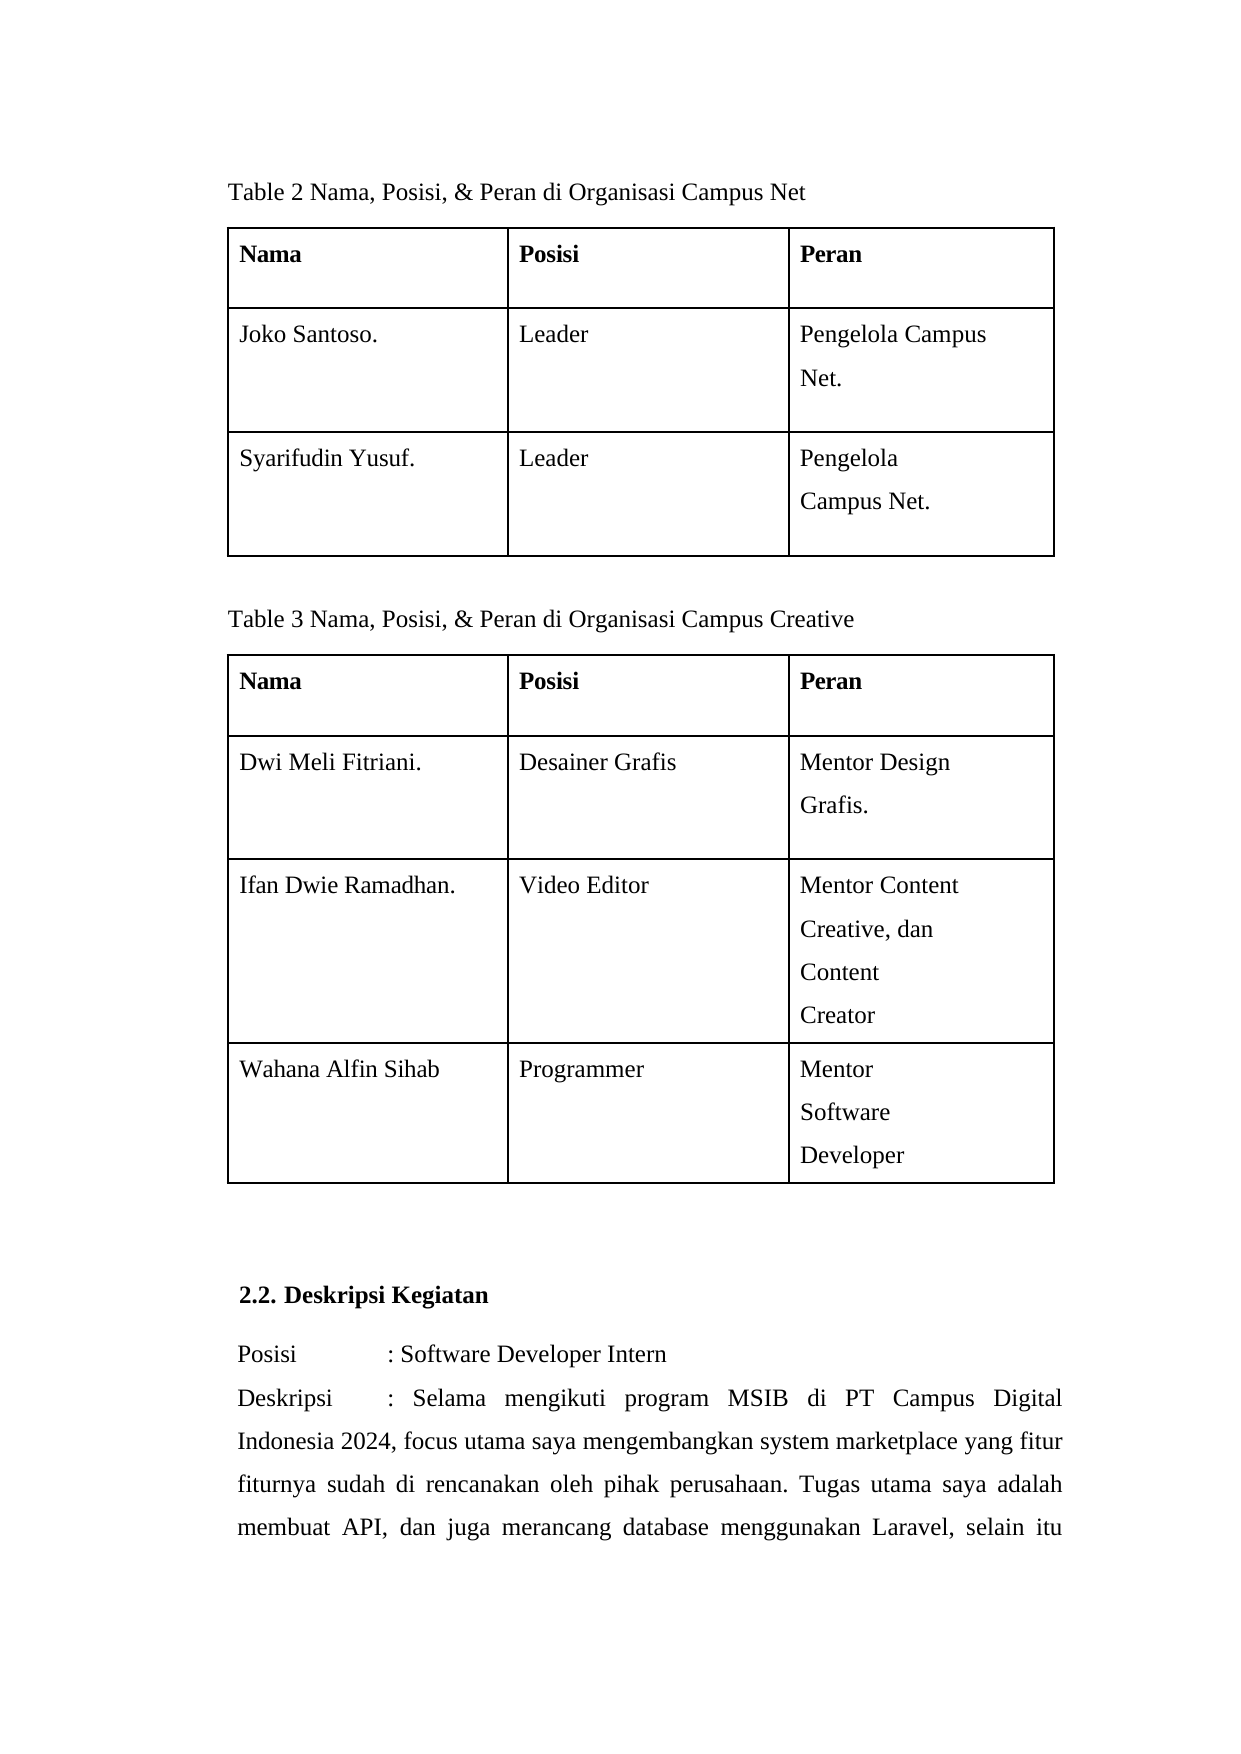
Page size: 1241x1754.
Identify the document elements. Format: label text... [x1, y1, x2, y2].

table_cell Mentor Content Creative, dan Content Creator [790, 860, 1053, 1042]
table_cell Pengelola Campus Net. [790, 309, 1053, 431]
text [237, 1383, 1063, 1541]
table_cell Joko Santoso. [229, 309, 507, 431]
table_cell Leader [509, 433, 788, 554]
table_header Posisi [509, 656, 788, 734]
table_cell Mentor Design Grafis. [790, 737, 1053, 858]
table_cell Programmer [509, 1044, 788, 1182]
table_cell Ifan Dwie Ramadhan. [229, 860, 507, 1042]
table_cell Dwi Meli Fitriani. [229, 737, 507, 858]
table_header Nama [229, 656, 507, 734]
subtitle Deskripsi Kegiatan [239, 1280, 1063, 1308]
table_header Posisi [509, 229, 788, 307]
table_cell Wahana Alfin Sihab [229, 1044, 507, 1182]
text Table 3 Nama, Posisi, & Peran di Organisasi Campus Creative [228, 604, 1063, 633]
table_header Peran [790, 656, 1053, 734]
table_cell Mentor Software Developer [790, 1044, 1053, 1182]
table_cell Desainer Grafis [509, 737, 788, 858]
table_header Peran [790, 229, 1053, 307]
text Posisi : Software Developer Intern [237, 1339, 1063, 1368]
table_cell Pengelola Campus Net. [790, 433, 1053, 554]
table_cell Video Editor [509, 860, 788, 1042]
table_header Nama [229, 229, 507, 307]
table_cell Leader [509, 309, 788, 431]
text Table 2 Nama, Posisi, & Peran di Organisasi Campus Net [228, 177, 1063, 206]
table_cell Syarifudin Yusuf. [229, 433, 507, 554]
